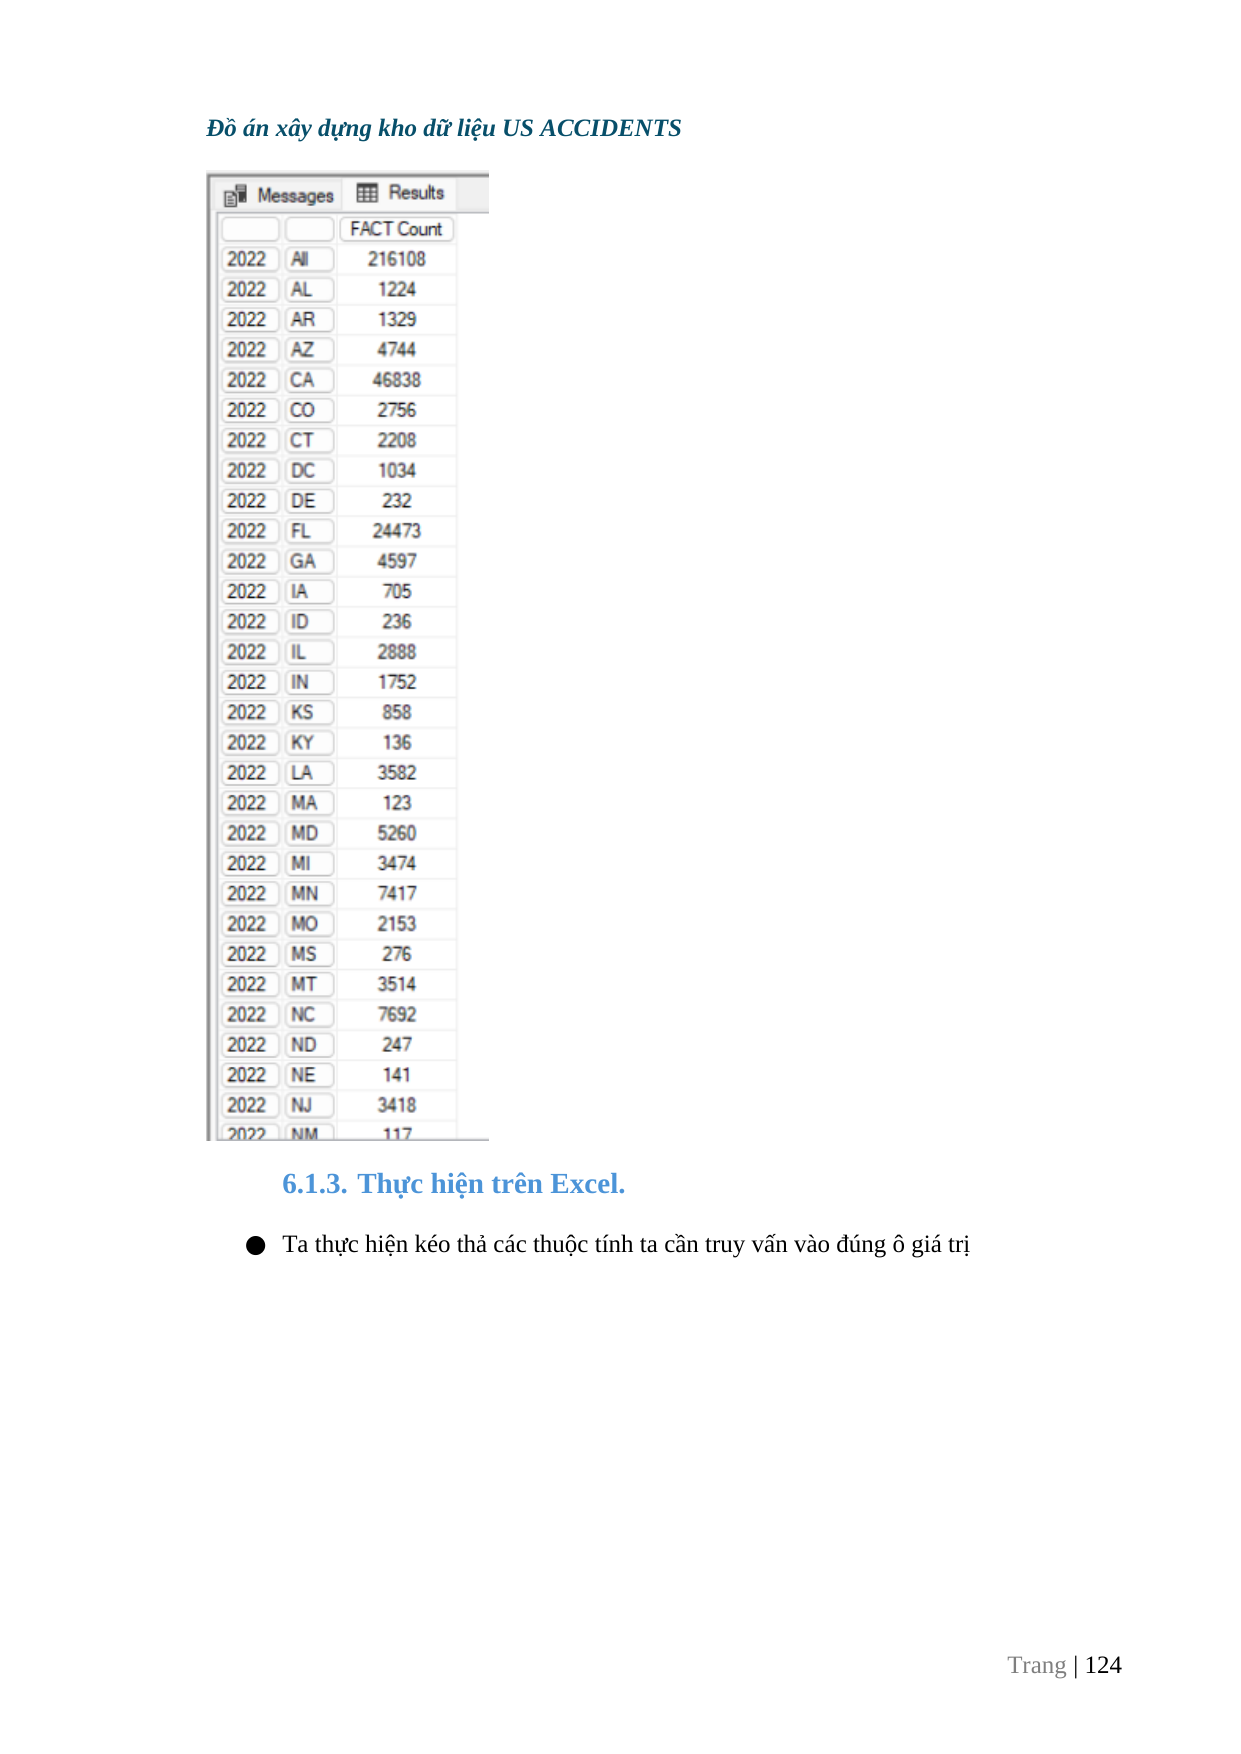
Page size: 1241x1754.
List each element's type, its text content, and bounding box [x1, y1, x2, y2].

subtitle Thực hiện trên Excel. [282, 1166, 1122, 1200]
picture [206, 170, 489, 1141]
list Ta thực hiện kéo thả các thuộc tính ta cần truy vấn vào đúng ô giá trị [244, 1216, 1122, 1267]
